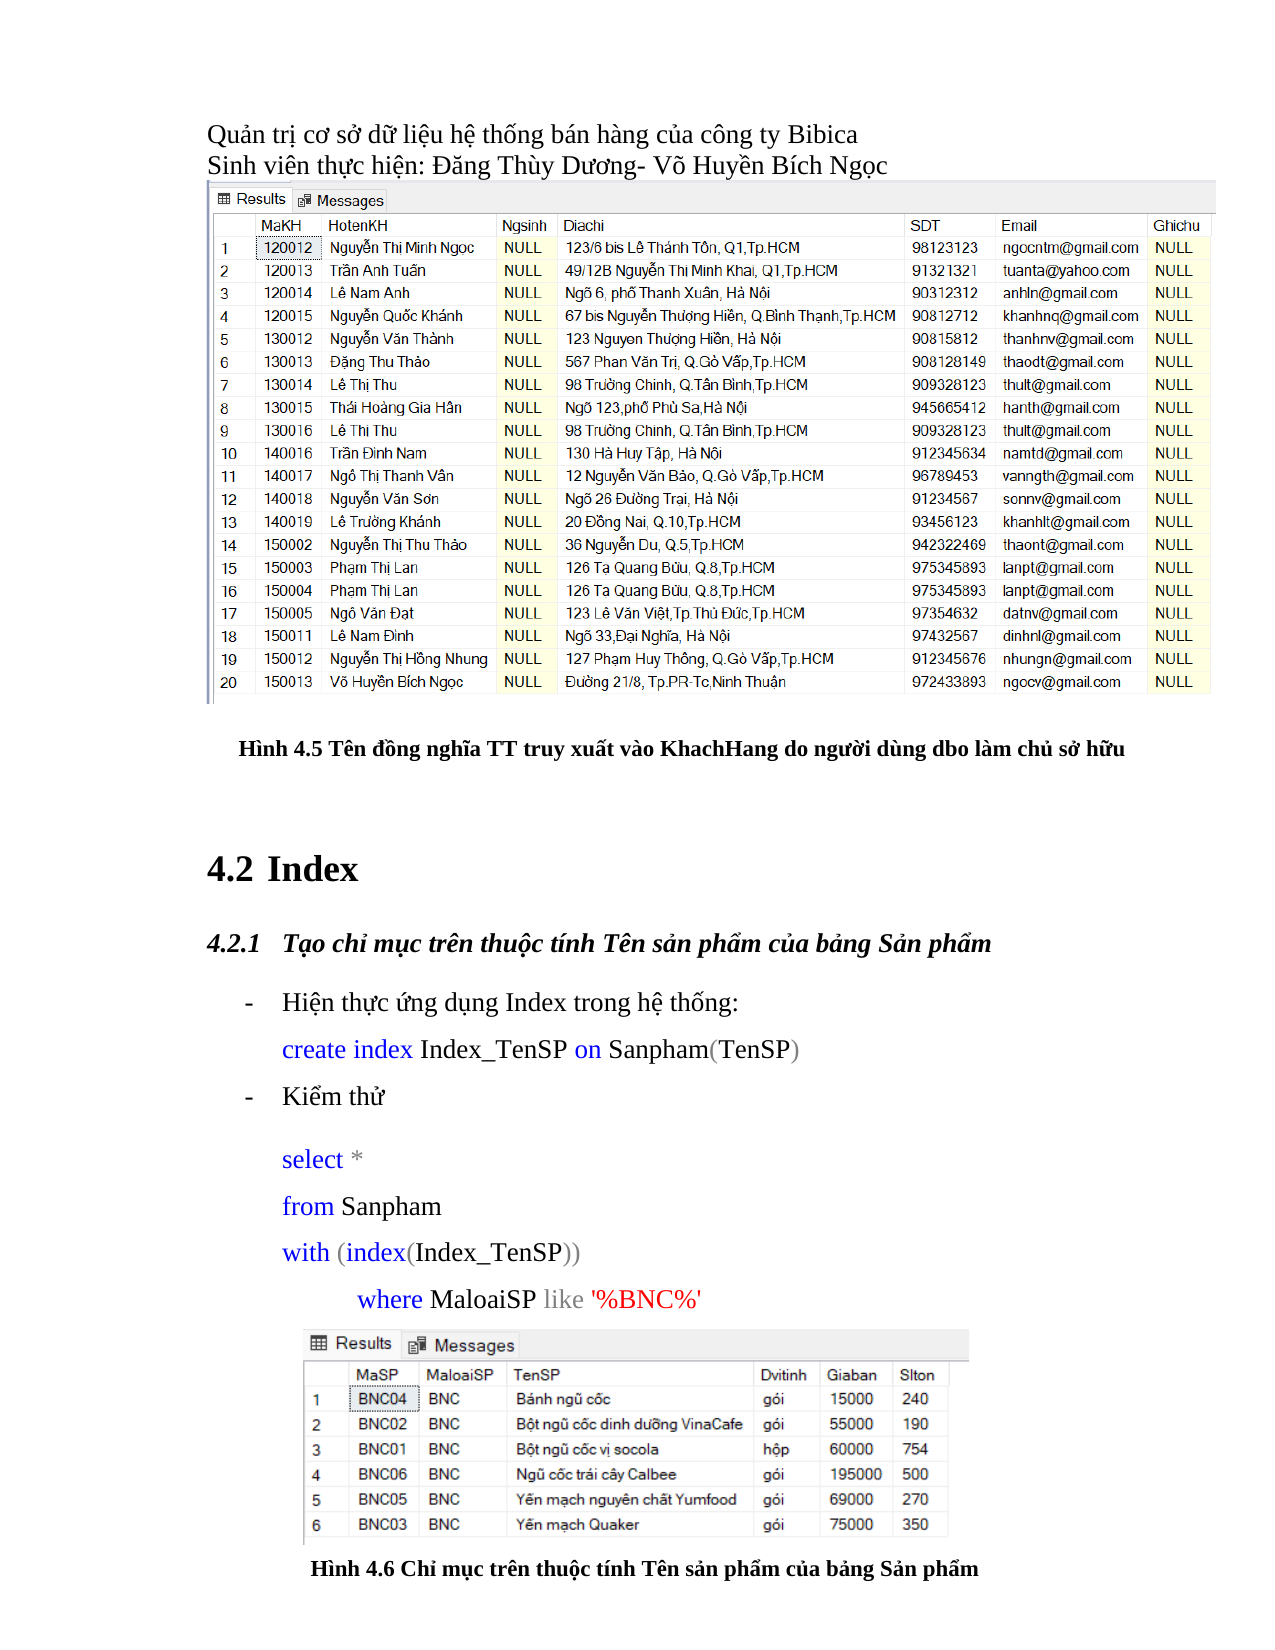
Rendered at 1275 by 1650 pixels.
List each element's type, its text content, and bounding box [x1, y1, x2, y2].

text from Sanpham [282, 1190, 1157, 1221]
list create index Index_TenSP on Sanpham(TenSP) [282, 1033, 1157, 1064]
list Kiểm thử [244, 1080, 1157, 1111]
list where MaloaiSP like '%BNC%' [357, 1283, 1157, 1314]
picture [302, 1329, 970, 1545]
subtitle Tạo chỉ mục trên thuộc tính Tên sản phẩm của bảng Sản phẩm [207, 927, 1157, 958]
text select * [282, 1143, 1157, 1174]
text with (index(Index_TenSP)) [282, 1236, 1157, 1268]
picture [206, 180, 1216, 704]
subtitle Index [207, 846, 1157, 889]
list Hiện thực ứng dụng Index trong hệ thống: [244, 986, 1157, 1018]
